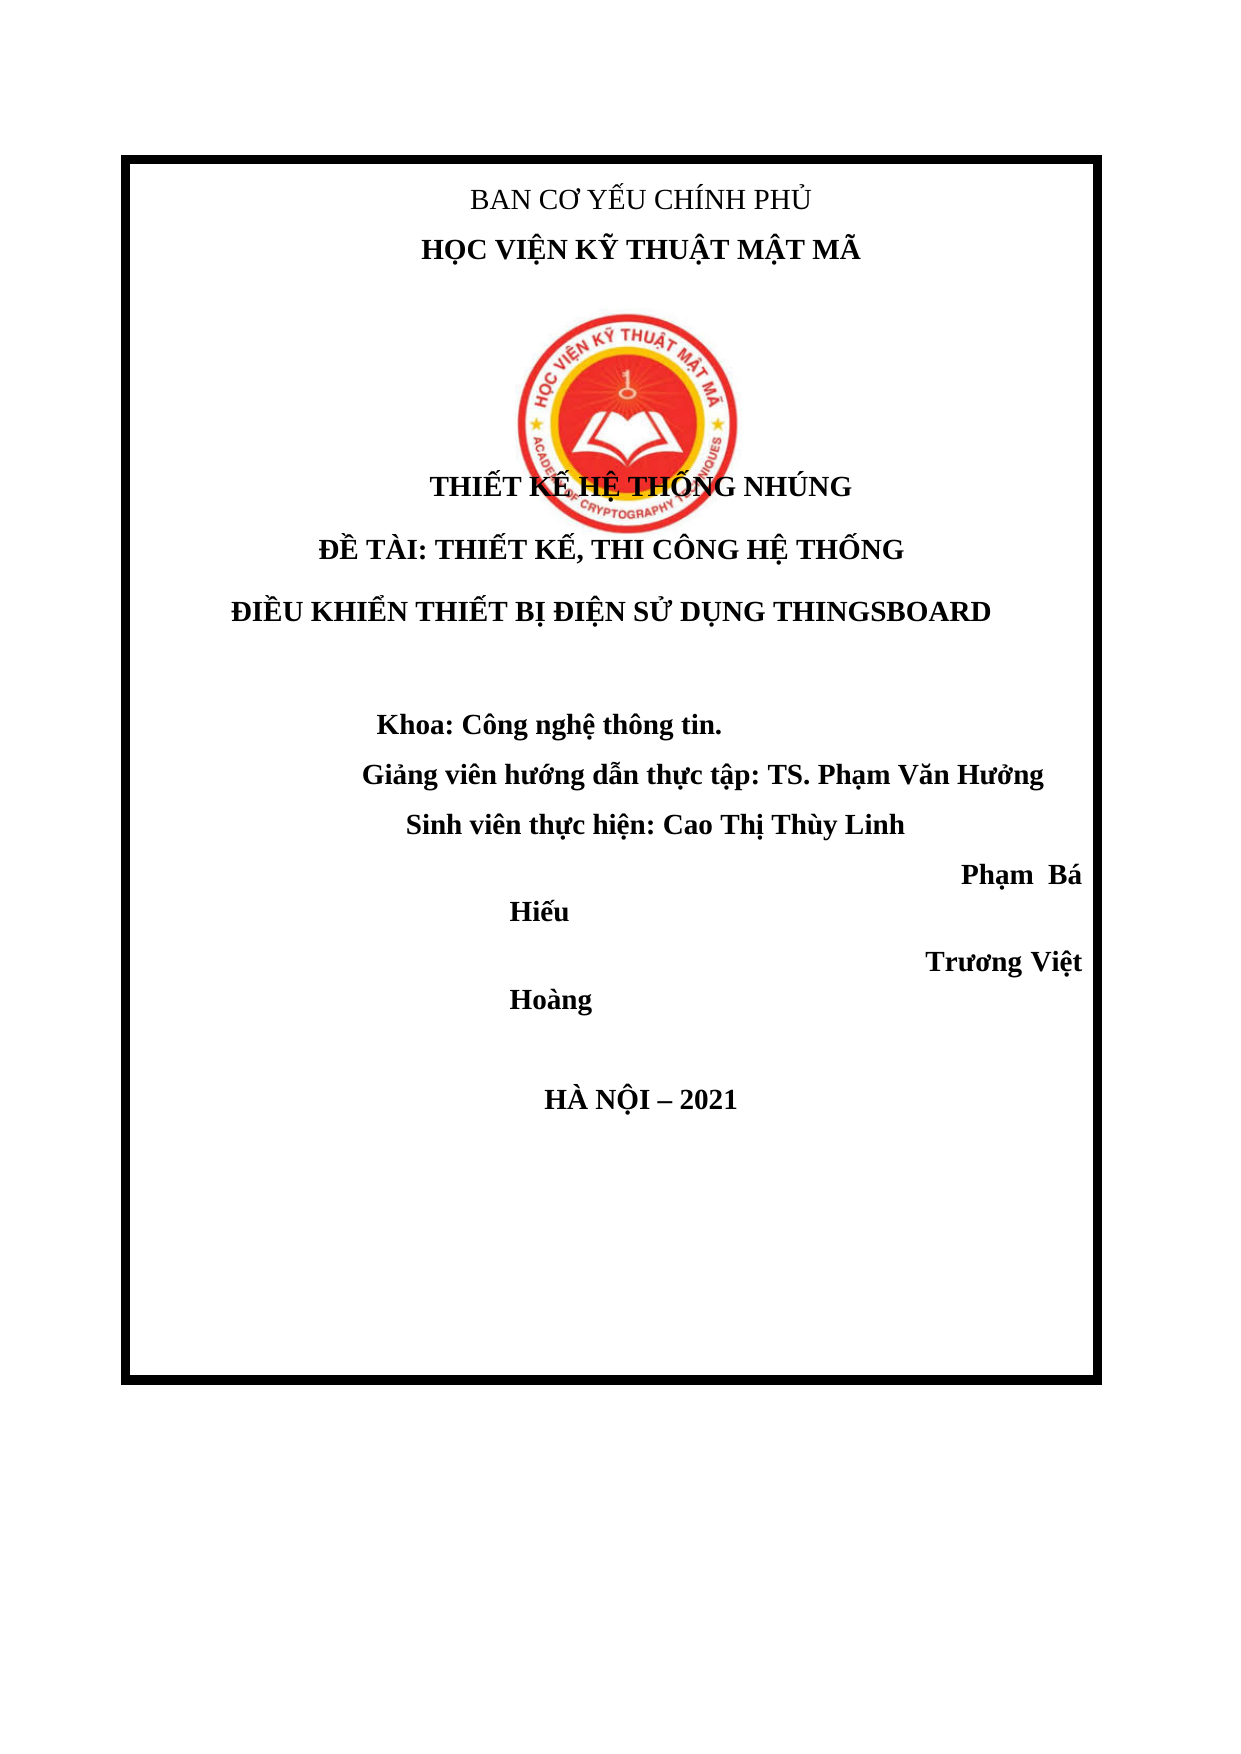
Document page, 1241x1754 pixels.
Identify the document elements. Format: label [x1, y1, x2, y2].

picture [515, 300, 746, 540]
